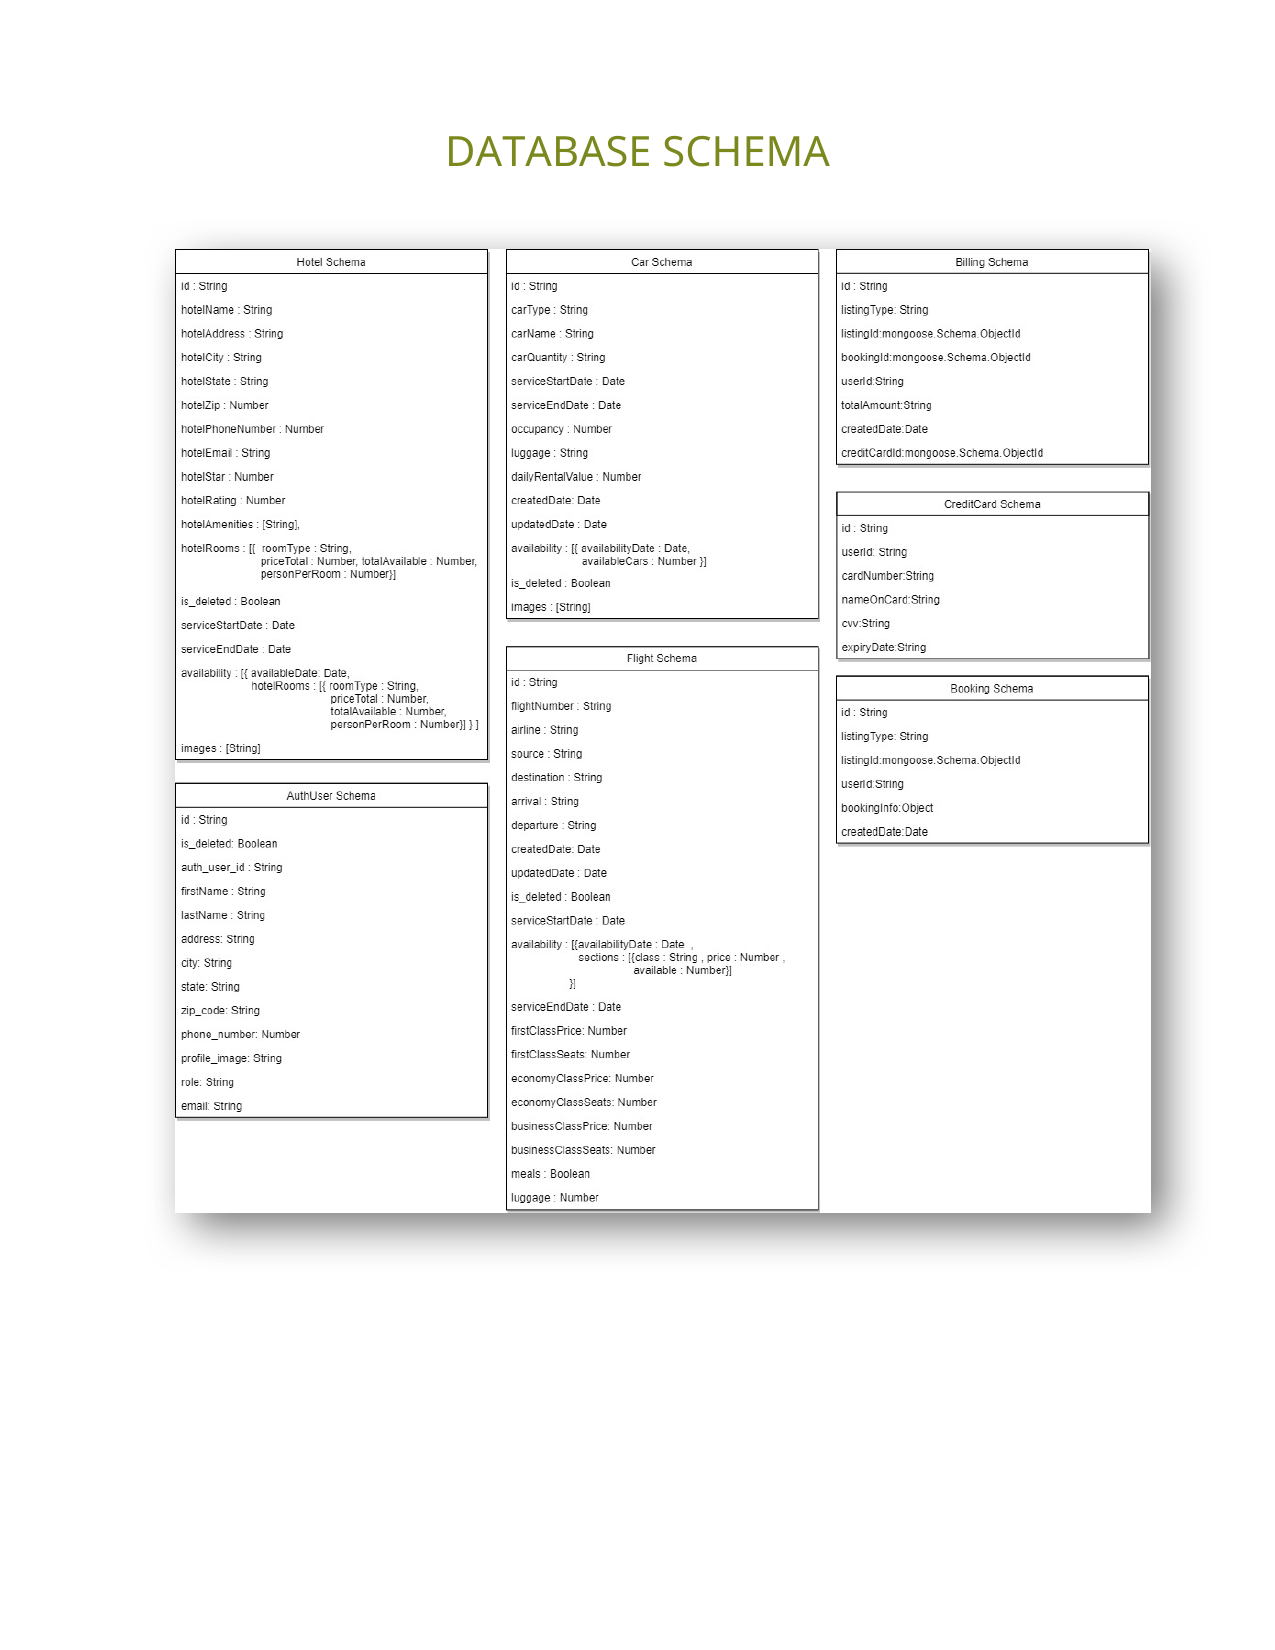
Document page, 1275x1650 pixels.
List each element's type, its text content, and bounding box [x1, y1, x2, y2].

picture [175, 249, 1151, 1213]
subtitle DATABASE SCHEMA [150, 122, 1125, 179]
